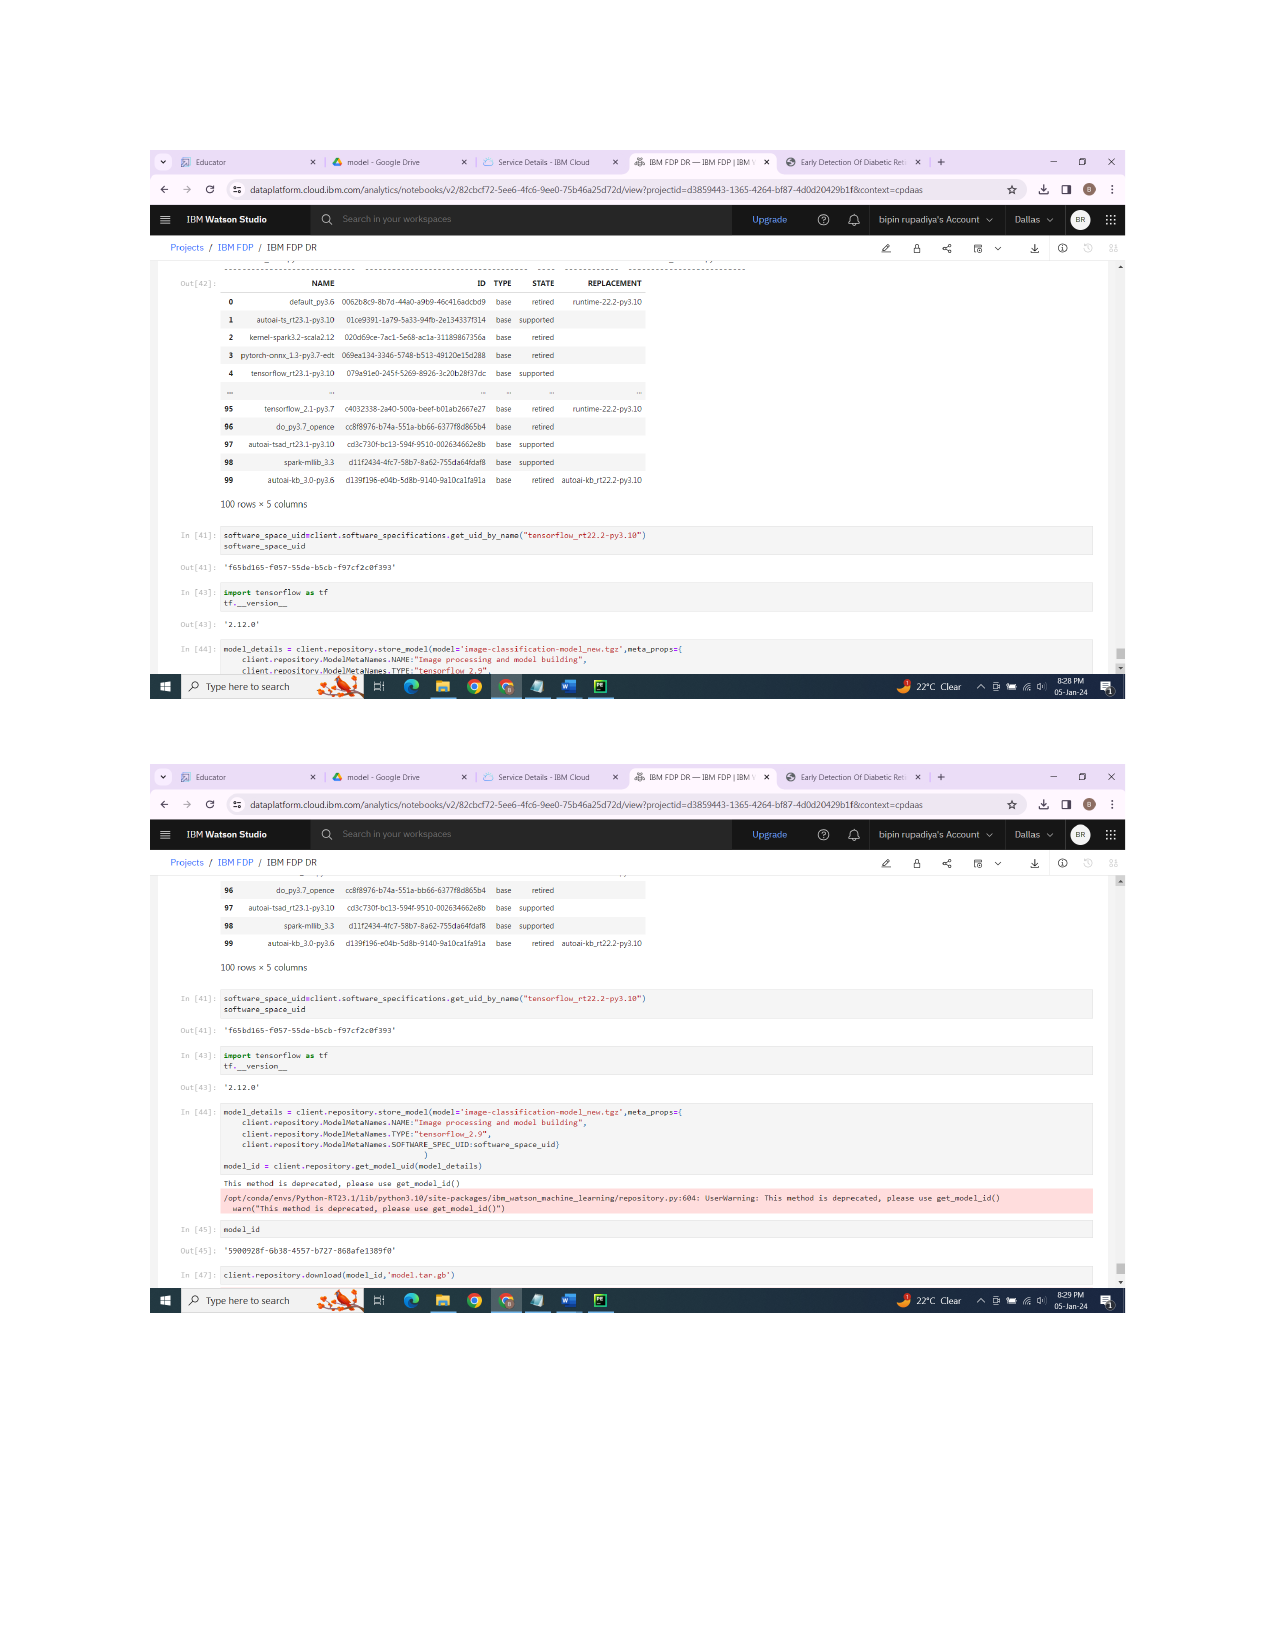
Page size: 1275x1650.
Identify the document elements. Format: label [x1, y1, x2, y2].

picture [150, 150, 1125, 699]
picture [150, 764, 1125, 1313]
